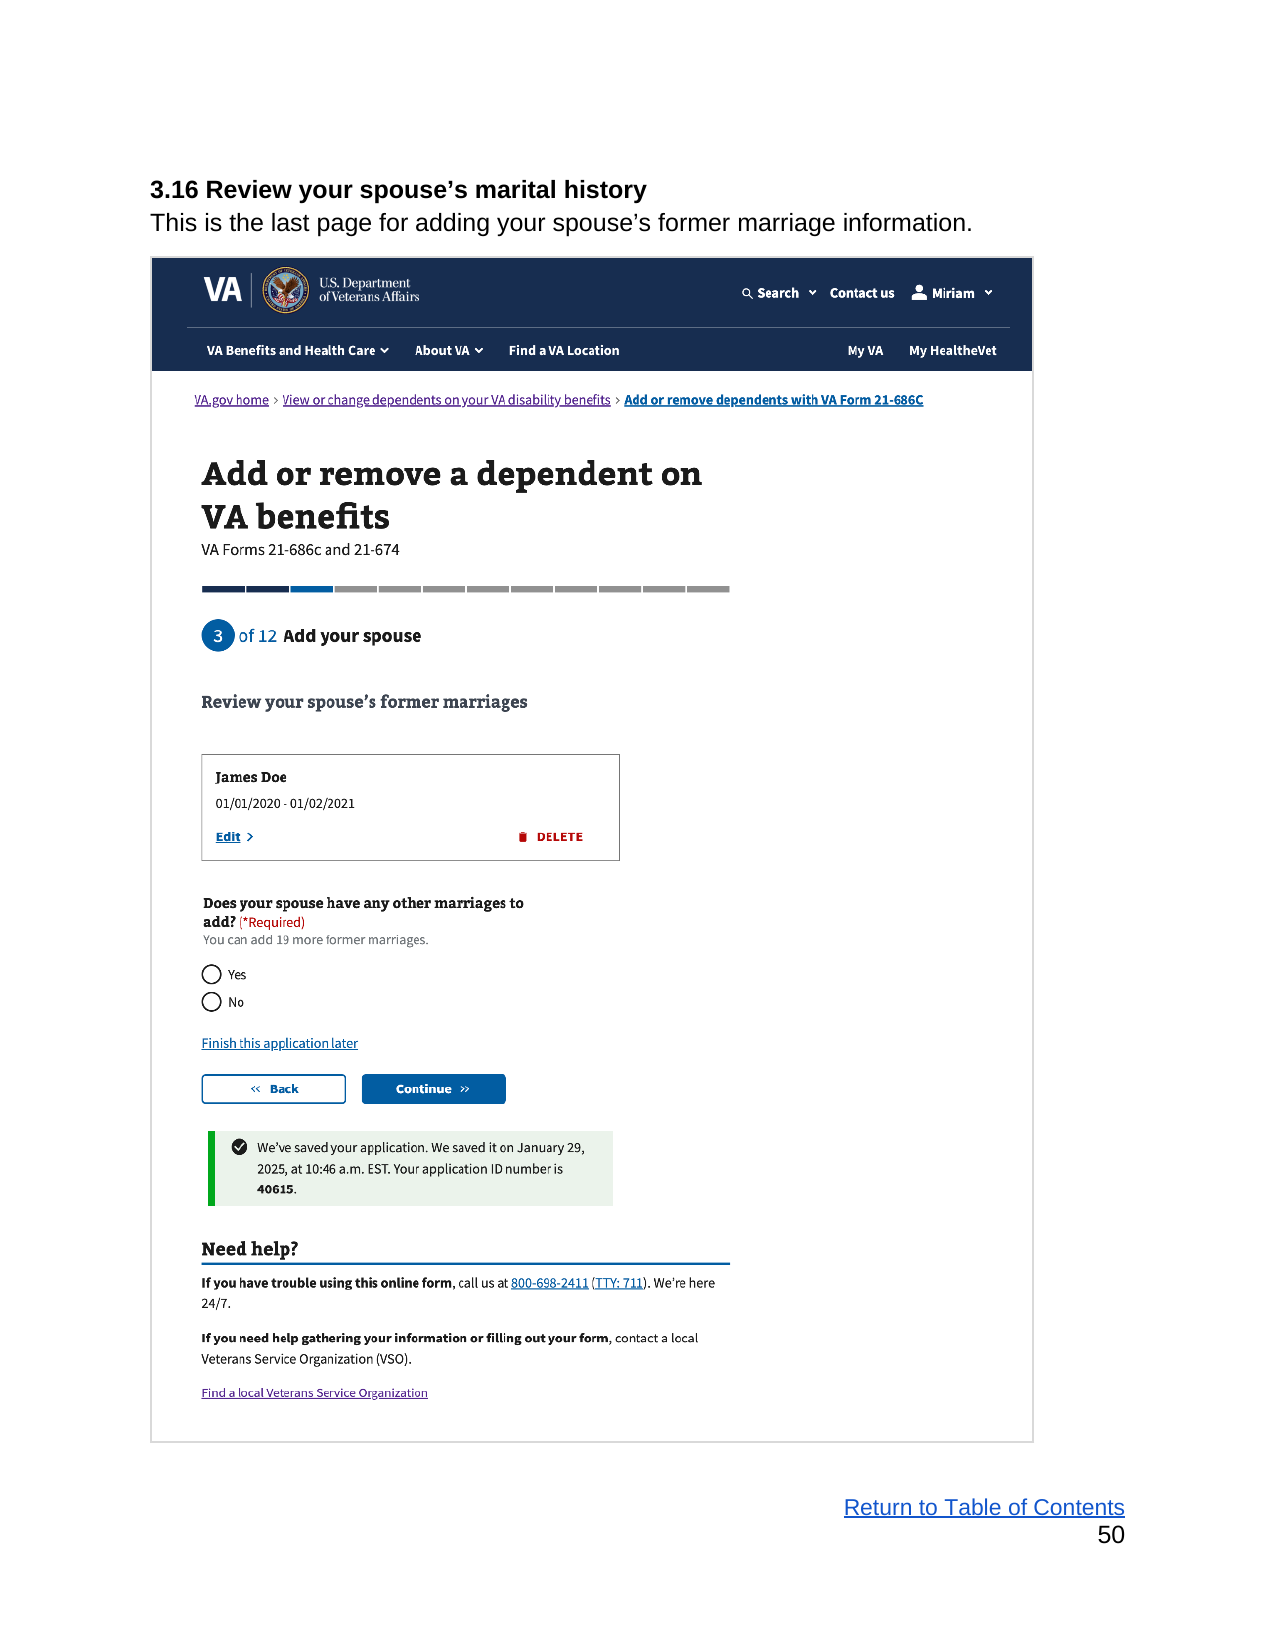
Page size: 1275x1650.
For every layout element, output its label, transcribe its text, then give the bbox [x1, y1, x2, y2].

picture [152, 258, 1032, 1441]
subtitle 3.16 Review your spouse’s marital history [150, 175, 1125, 204]
text This is the last page for adding your spouse’s former marriage information. [150, 208, 1125, 237]
